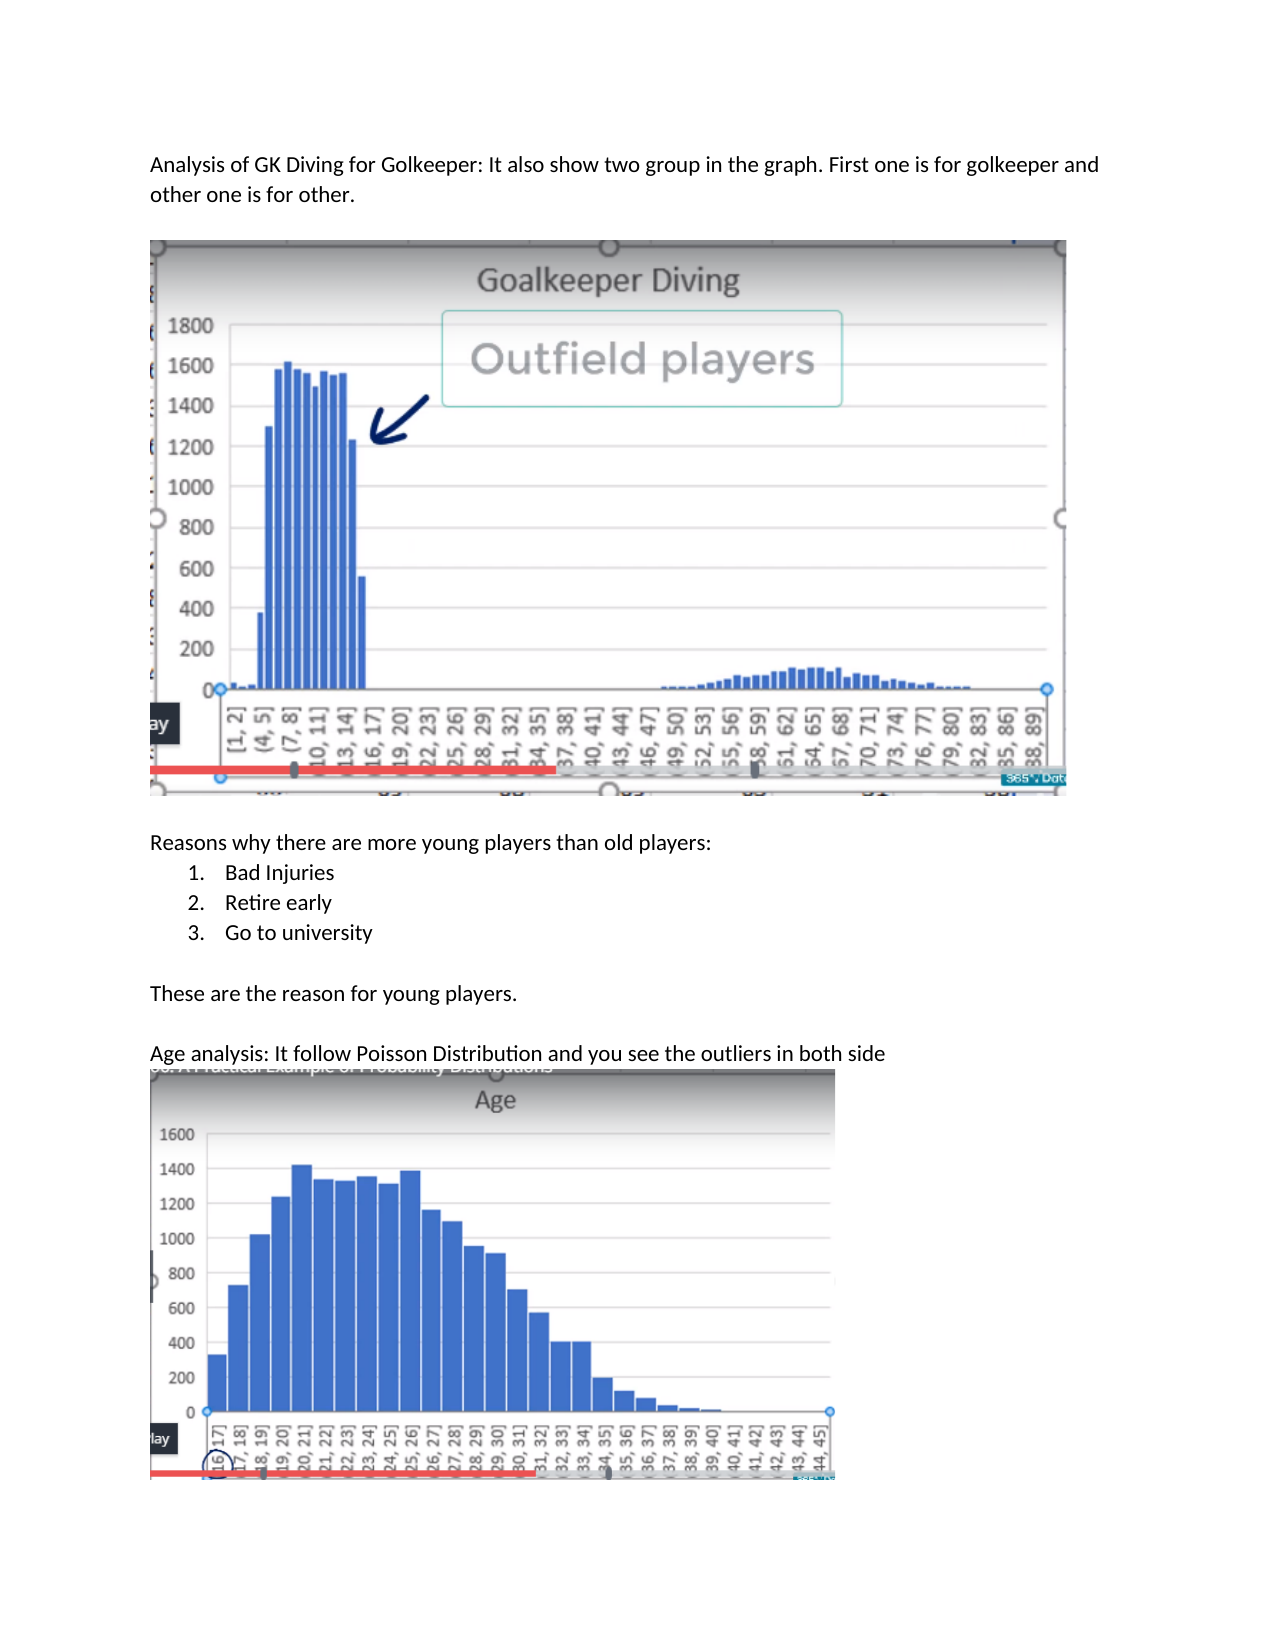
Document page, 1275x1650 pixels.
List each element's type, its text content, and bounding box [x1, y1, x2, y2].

text Analysis of GK Diving for Golkeeper: It also show two group in the graph. First one is for golkeeper and other one is for other. [150, 150, 1125, 208]
picture [150, 240, 1067, 796]
list Bad Injuries [187, 858, 1125, 886]
picture [150, 1069, 836, 1480]
text These are the reason for young players. [150, 979, 1125, 1007]
list Retire early [187, 888, 1125, 916]
list Go to university [187, 918, 1125, 946]
text Age analysis: It follow Poisson Distribution and you see the outliers in both side [150, 1039, 1125, 1067]
text Reasons why there are more young players than old players: [150, 828, 1125, 856]
